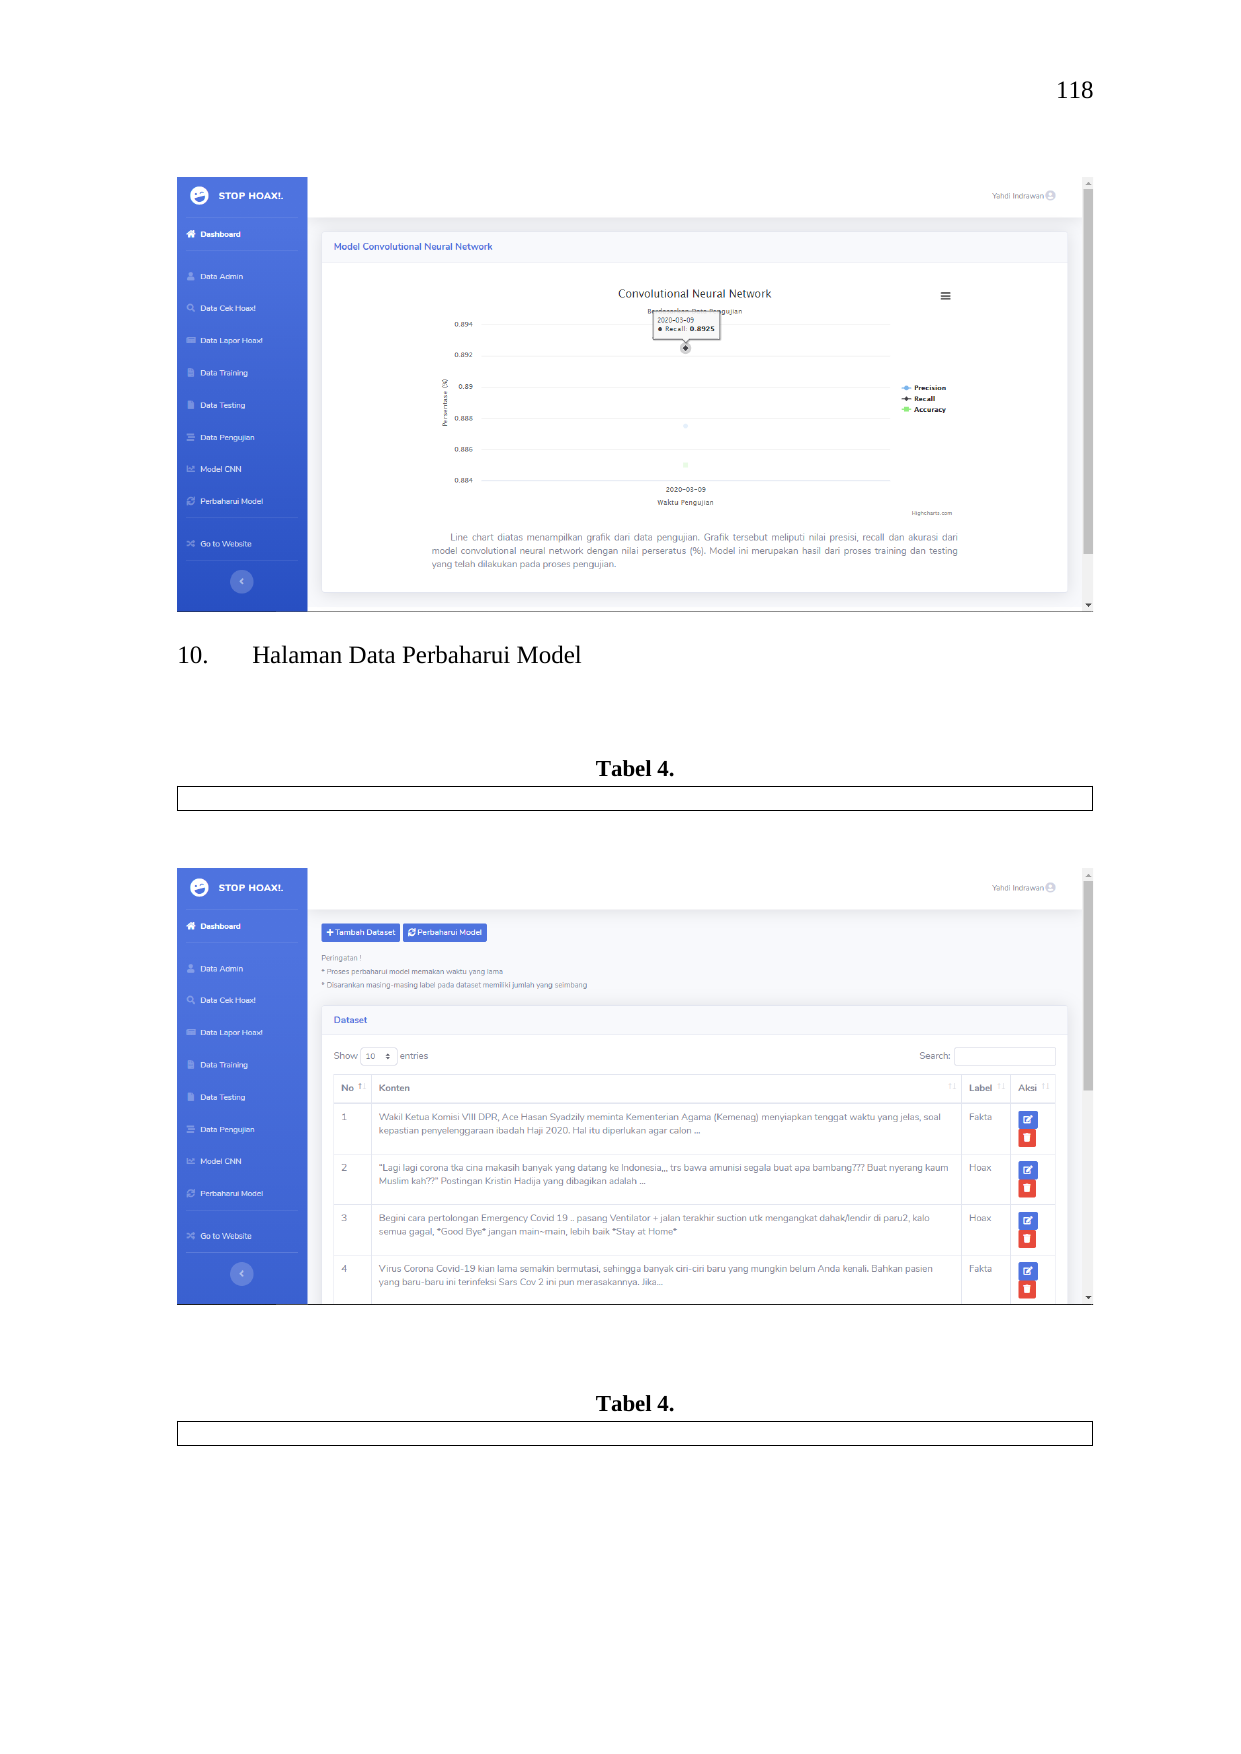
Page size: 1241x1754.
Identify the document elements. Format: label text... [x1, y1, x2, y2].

text 10. Halaman Data Perbaharui Model [177, 640, 1093, 669]
picture [177, 177, 1094, 612]
text Tabel 4. [177, 1390, 1093, 1417]
picture [177, 868, 1094, 1305]
table_header [178, 787, 1092, 810]
table_header [178, 1422, 1092, 1445]
text Tabel 4. [177, 755, 1093, 782]
